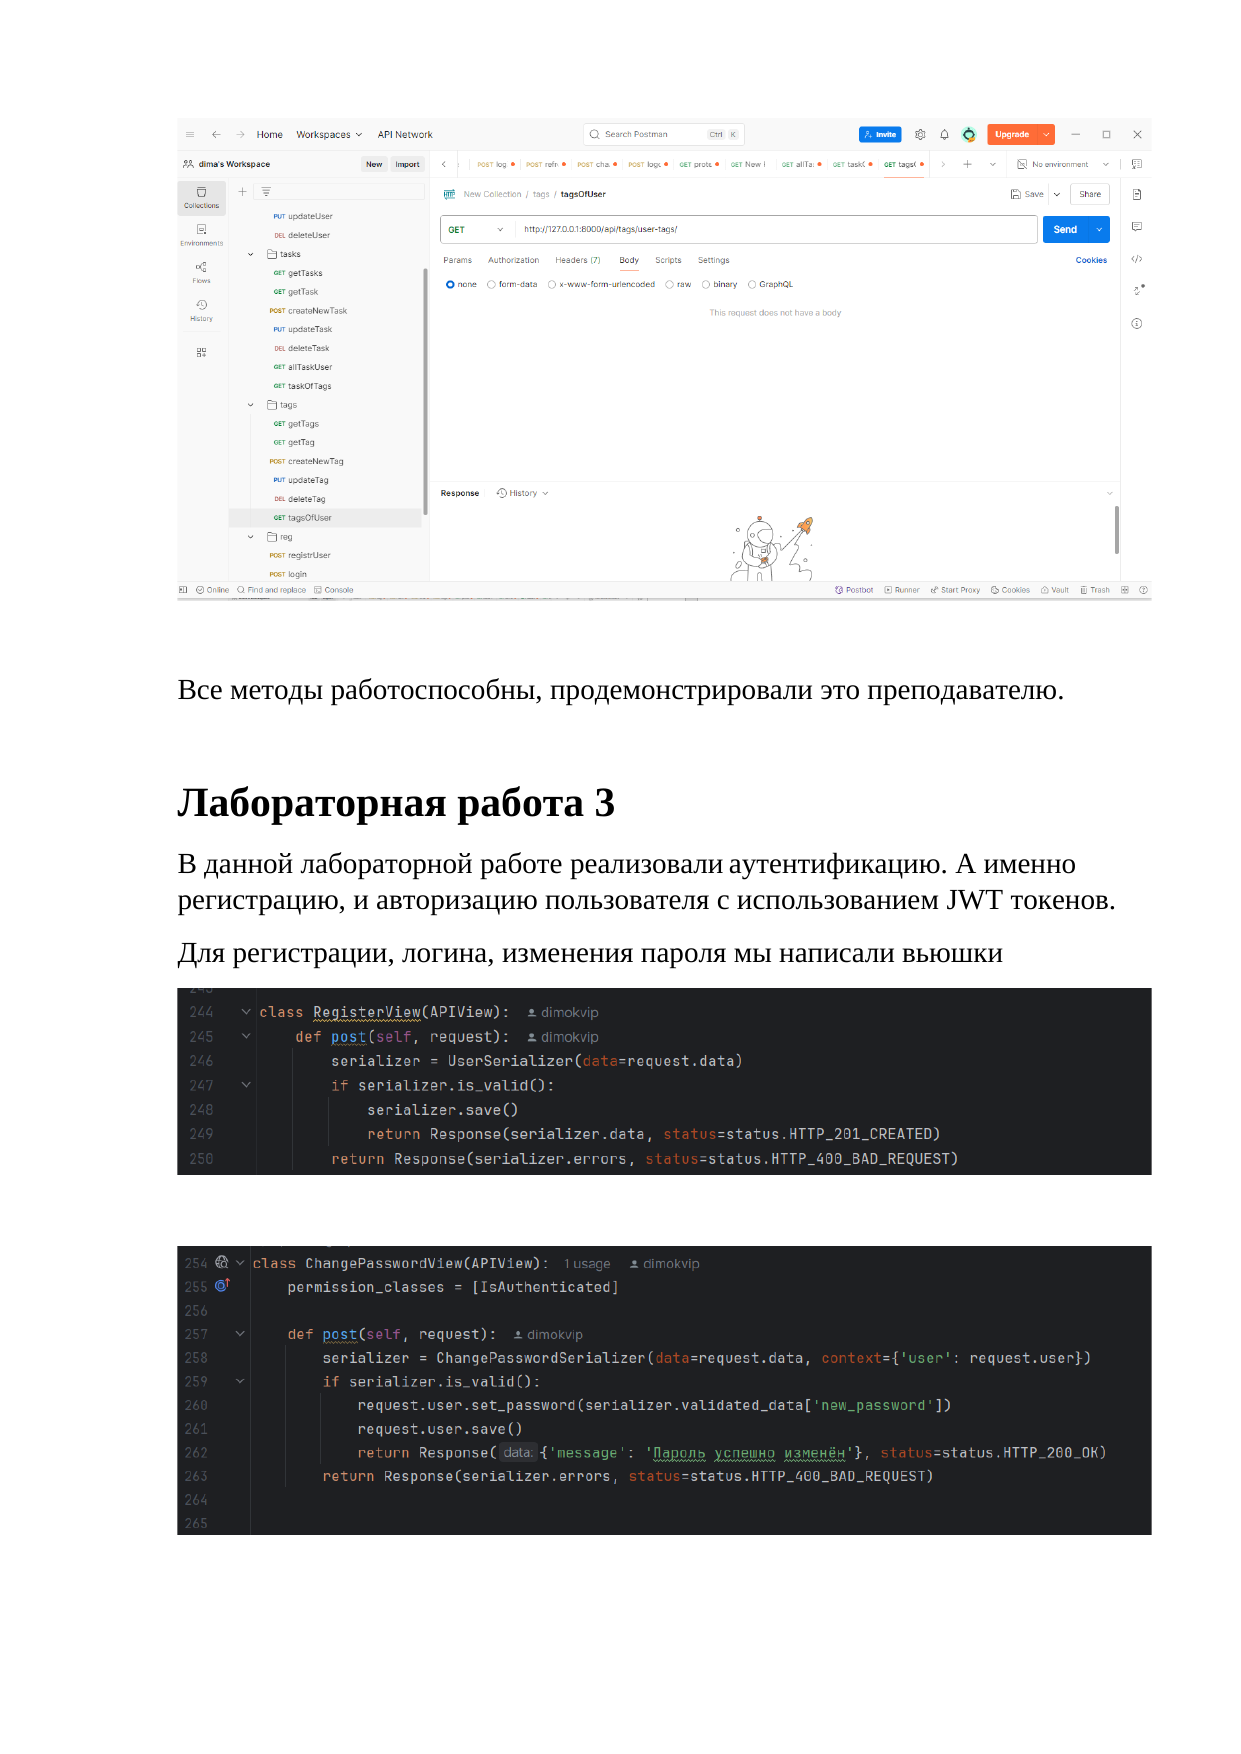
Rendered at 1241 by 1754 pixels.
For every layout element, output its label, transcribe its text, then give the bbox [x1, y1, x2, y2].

text Для регистрации, логина, изменения пароля мы написали вьюшки [177, 935, 1152, 969]
text Все методы работоспособны, продемонстрировали это преподавателю. [177, 672, 1152, 706]
text Лабораторная работа 3 [177, 778, 1152, 826]
text В данной лабораторной работе реализовали аутентификацию. А именно регистрацию, и авторизацию пользователя с использованием JWT токенов. [177, 846, 1152, 916]
picture [177, 1246, 1152, 1535]
picture [177, 988, 1152, 1175]
picture [177, 118, 1152, 601]
